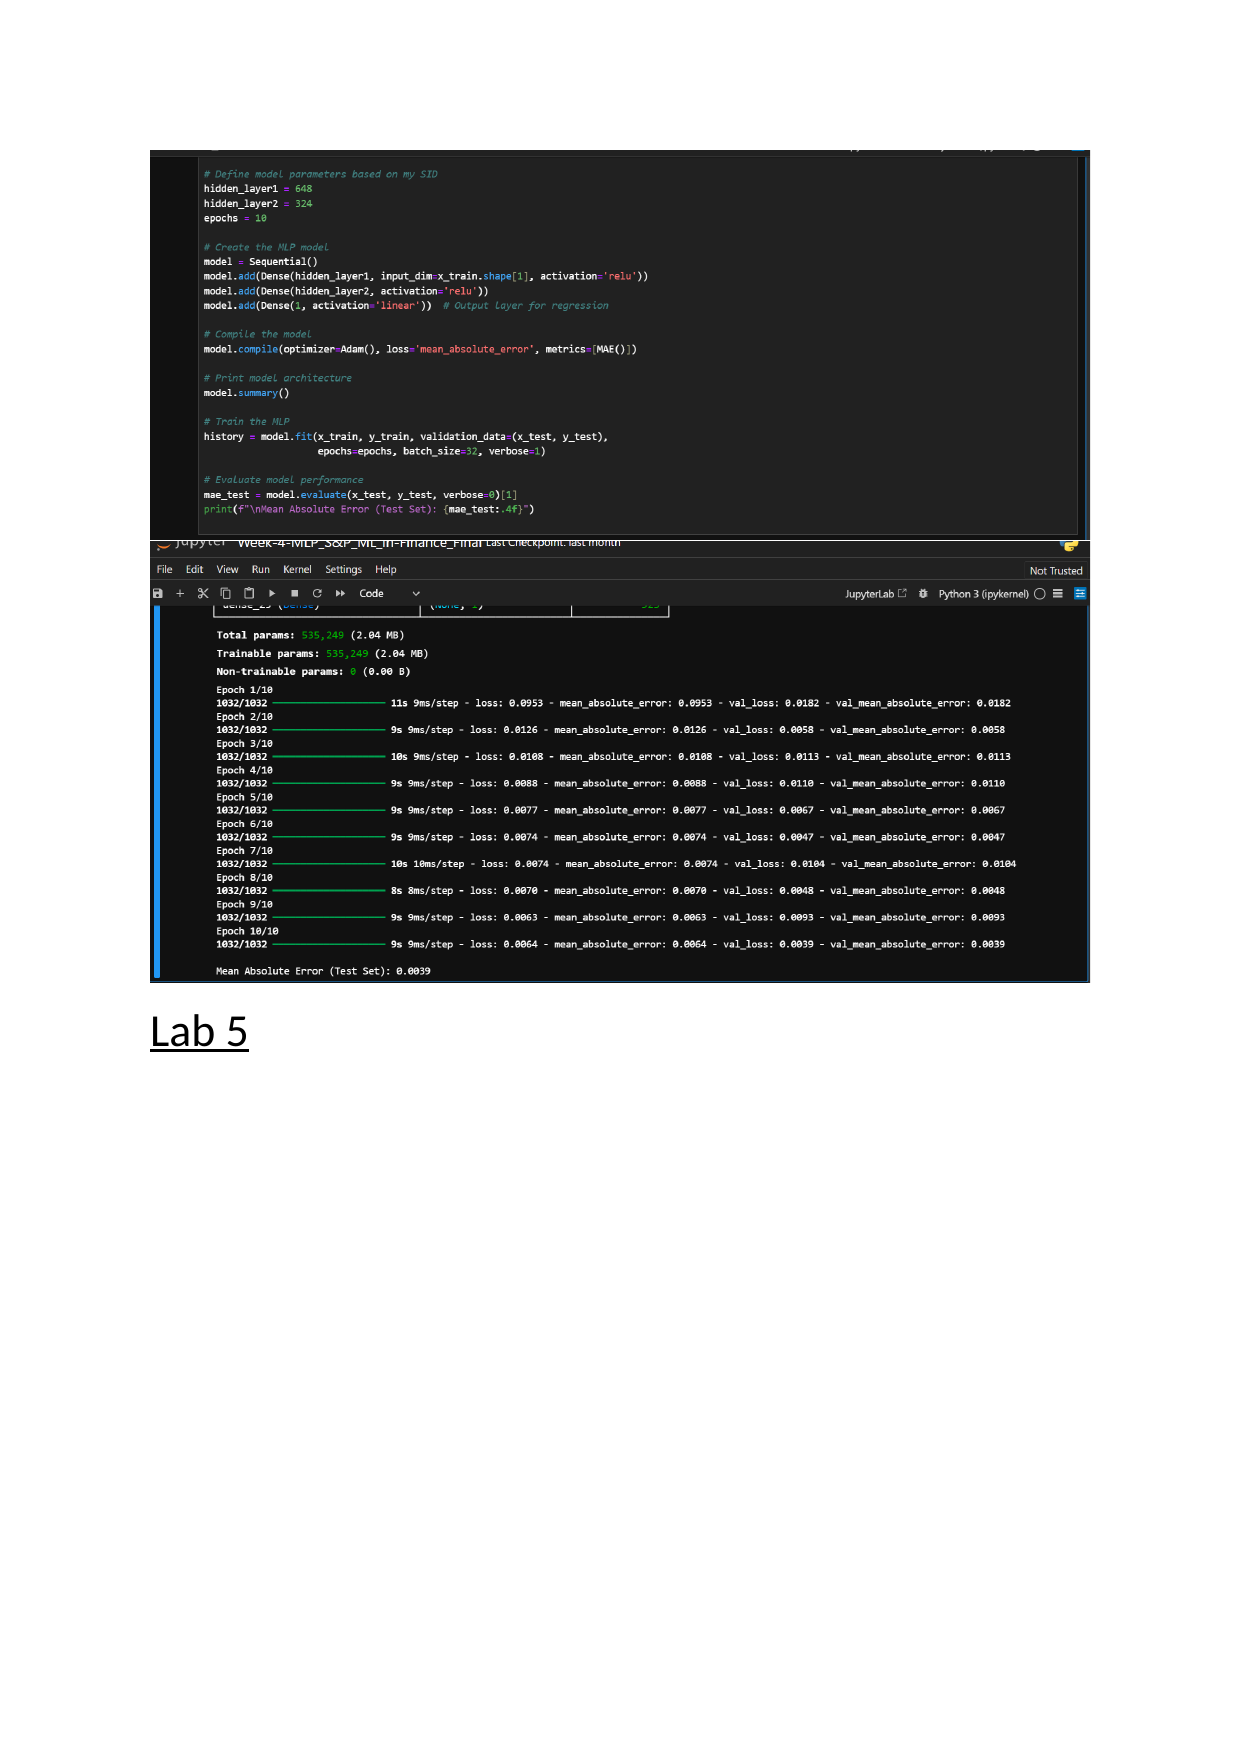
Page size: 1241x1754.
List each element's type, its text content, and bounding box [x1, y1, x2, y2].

text Lab 5 [150, 1002, 1090, 1058]
picture [150, 150, 1091, 540]
picture [150, 541, 1091, 983]
